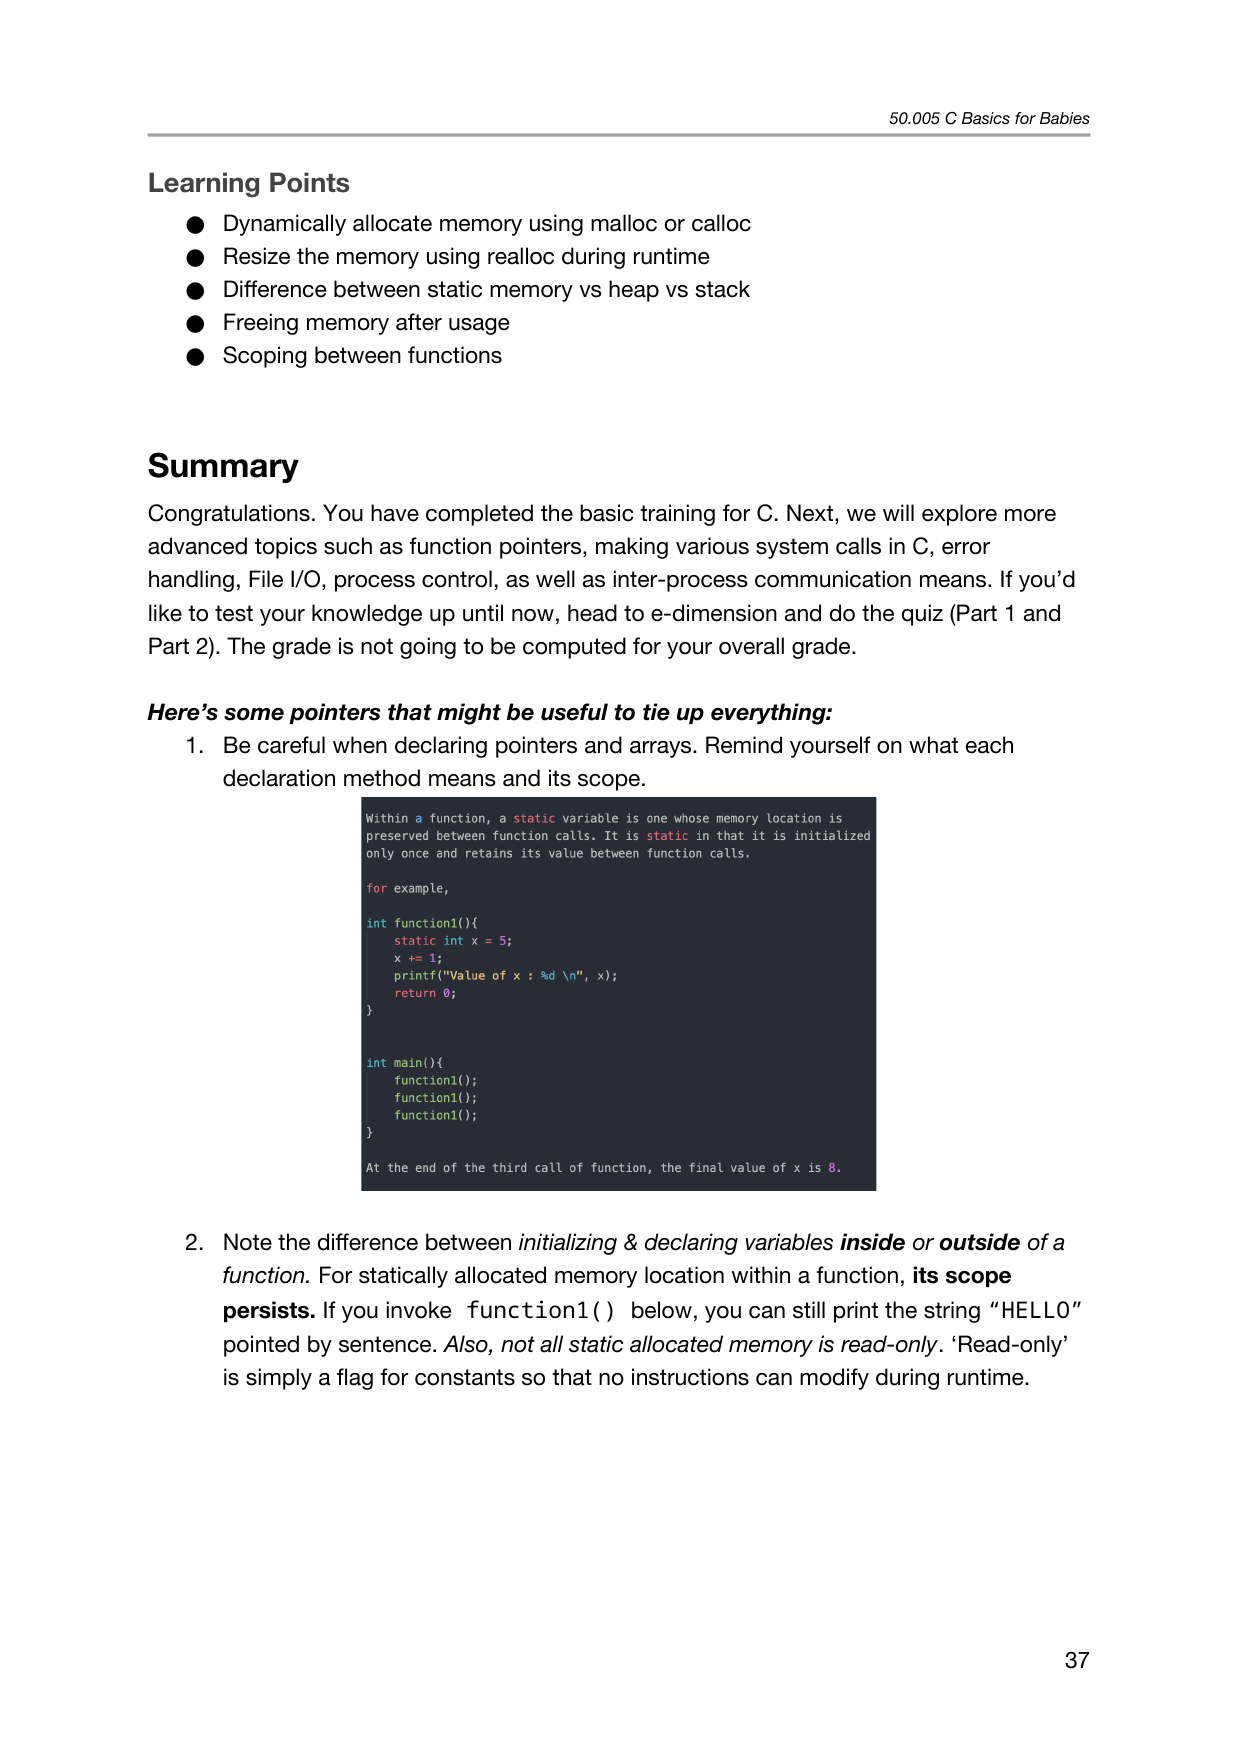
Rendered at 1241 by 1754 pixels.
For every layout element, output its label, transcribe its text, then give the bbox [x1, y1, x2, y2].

subtitle Summary [148, 445, 1090, 487]
list Scoping between functions [185, 341, 1090, 370]
list Freeing memory after usage [185, 308, 1090, 337]
list Difference between static memory vs heap vs stack [185, 275, 1090, 304]
subtitle Learning Points [148, 166, 1090, 200]
list Resize the memory using realloc during runtime [185, 242, 1090, 271]
list Dynamically allocate memory using malloc or calloc [185, 209, 1090, 237]
text Here’s some pointers that might be useful to tie up everything: [148, 698, 1090, 727]
text Congratulations. You have completed the basic training for C. Next, we will explore more advanced topics such as function pointers, making various system calls in C, error handling, File I/O, process control, as well as inter-process communication means. If you’d like to test your knowledge up until now, head to e-dimension and do the quiz (Part 1 and Part 2). The grade is not going to be computed for your overall grade. [148, 499, 1090, 661]
list Be careful when declaring pointers and arrays. Remind yourself on what each declaration method means and its scope. [185, 731, 1090, 793]
list Note the difference between initializing & declaring variables inside or outside of a function. For statically allocated memory location within a function, its scope persists. If you invoke function1() below, you can still print the string “HELLO” pointed by sentence. Also, not all static allocated memory is read-only. ‘Read-only’ is simply a flag for constants so that no instructions can modify during runtime. [185, 1228, 1090, 1392]
picture [361, 797, 877, 1191]
